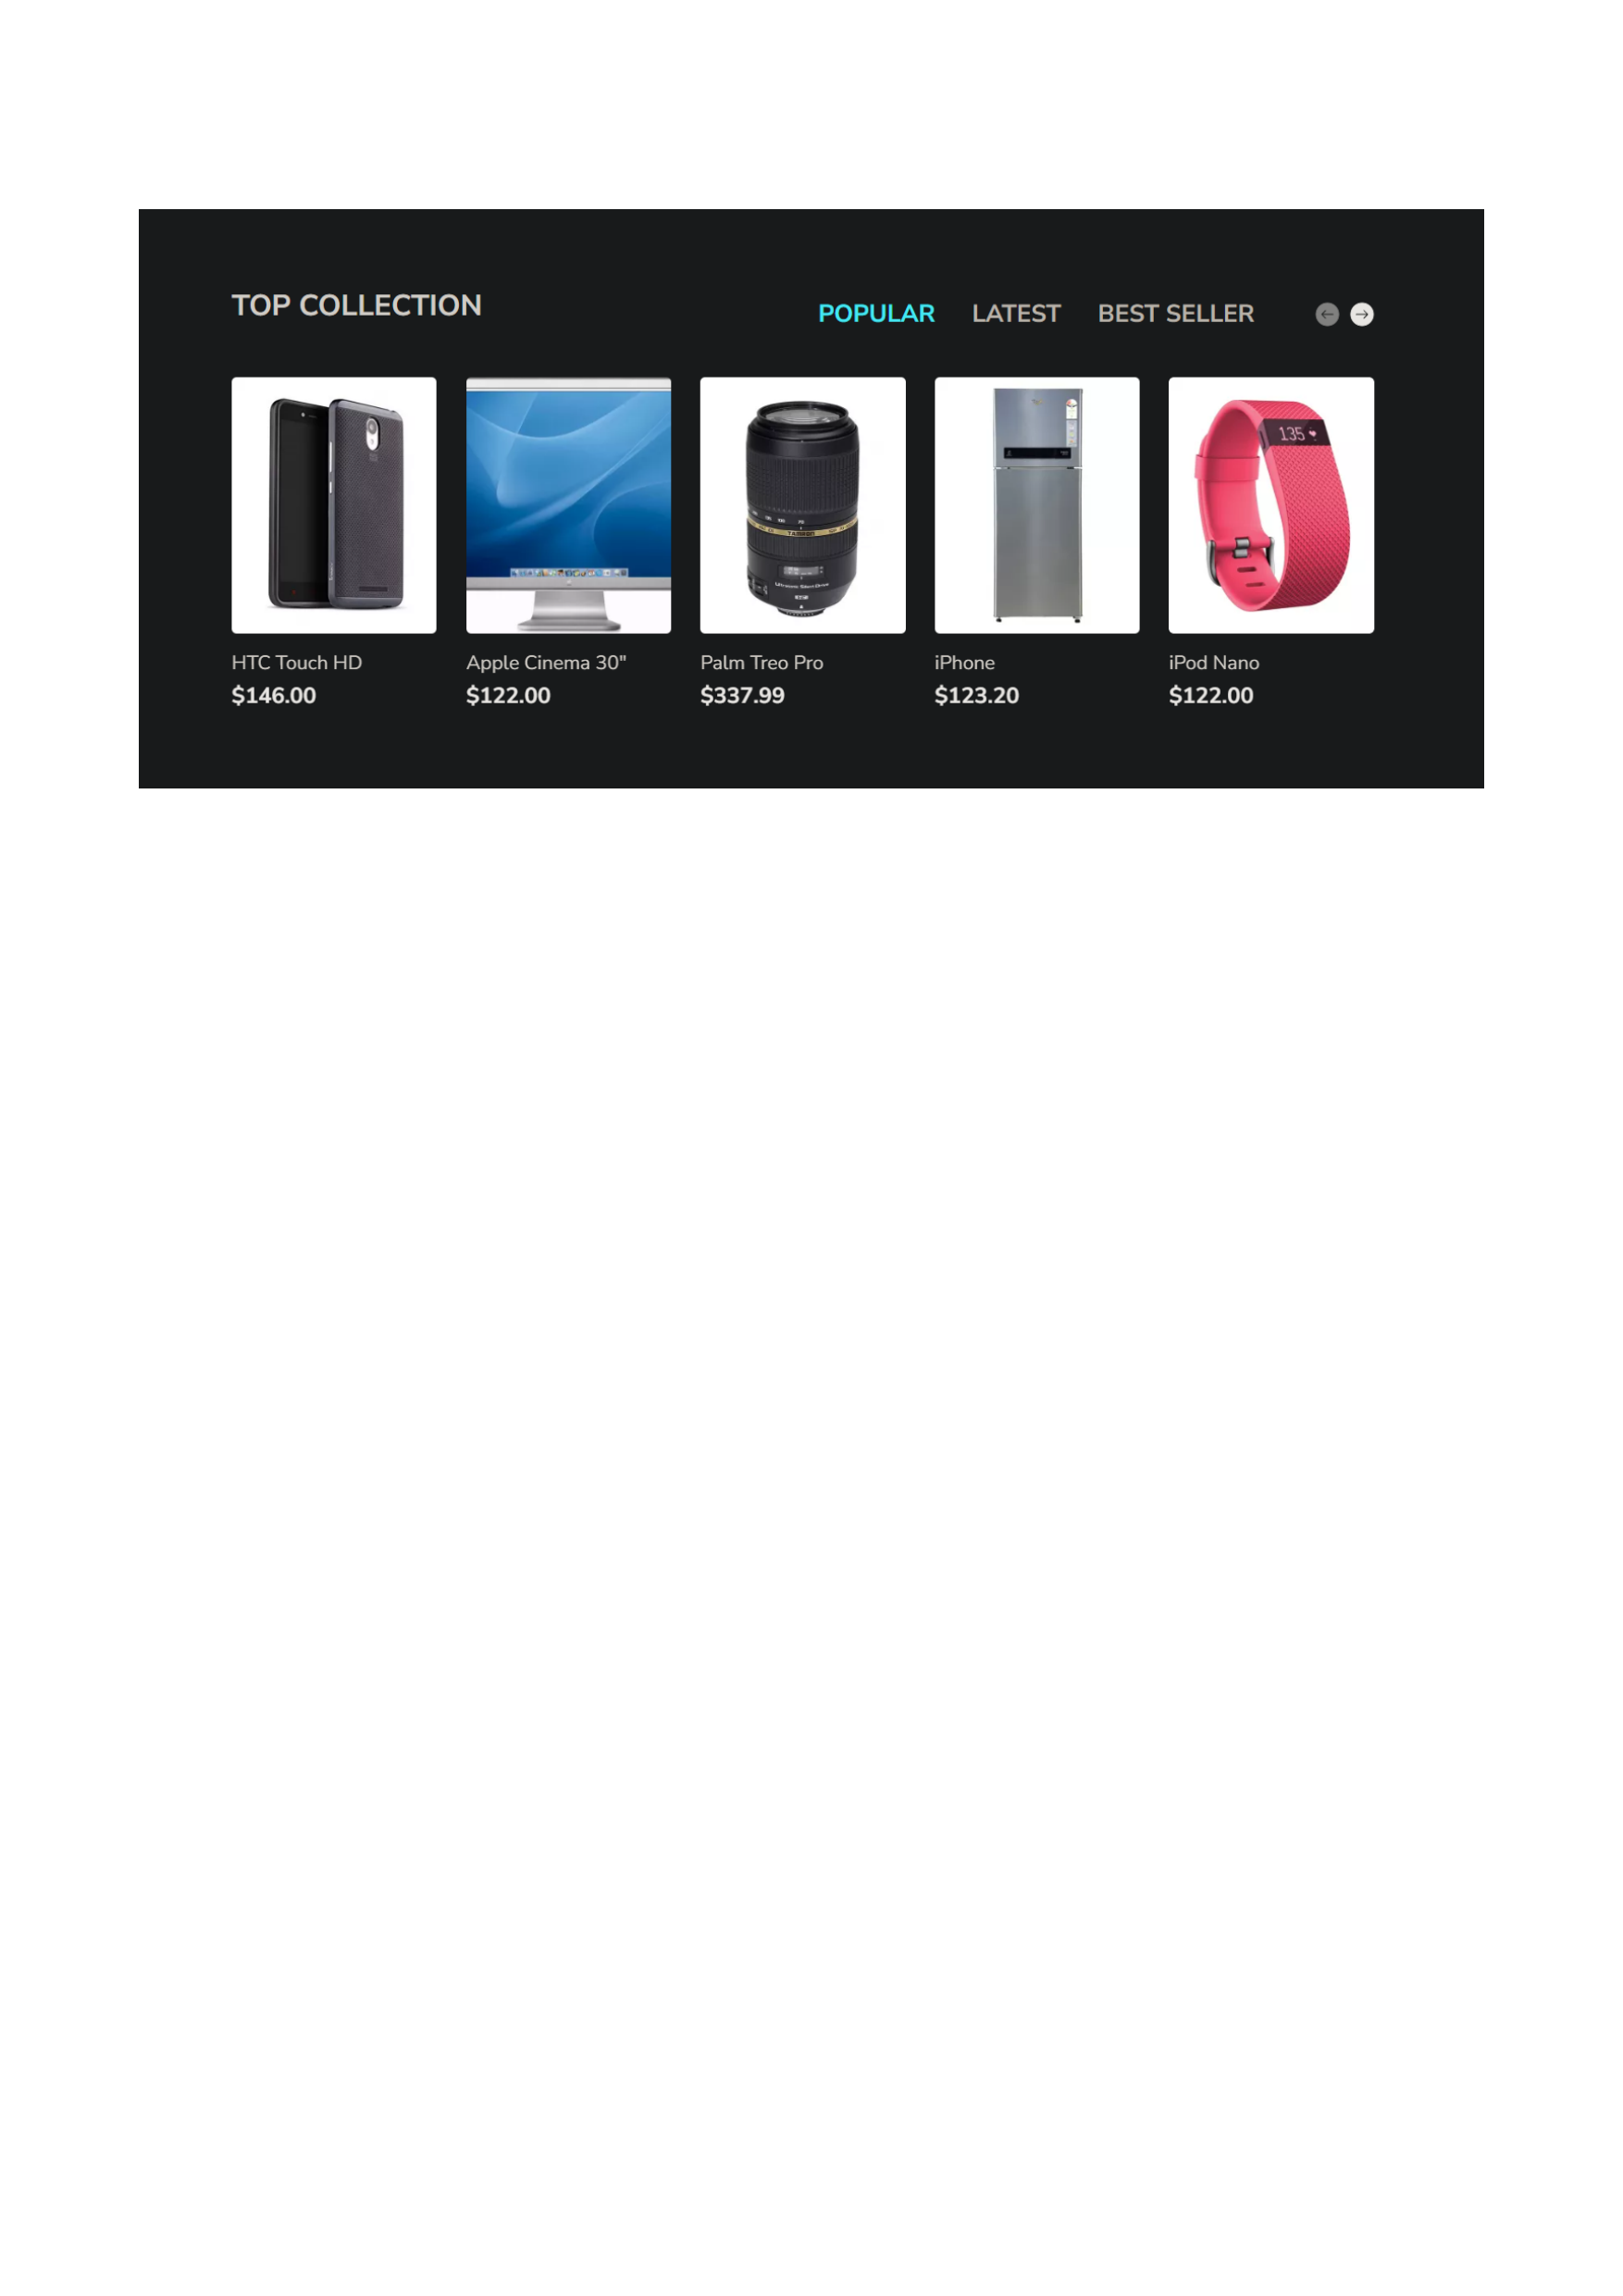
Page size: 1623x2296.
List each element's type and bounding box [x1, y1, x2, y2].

picture [139, 209, 1484, 788]
